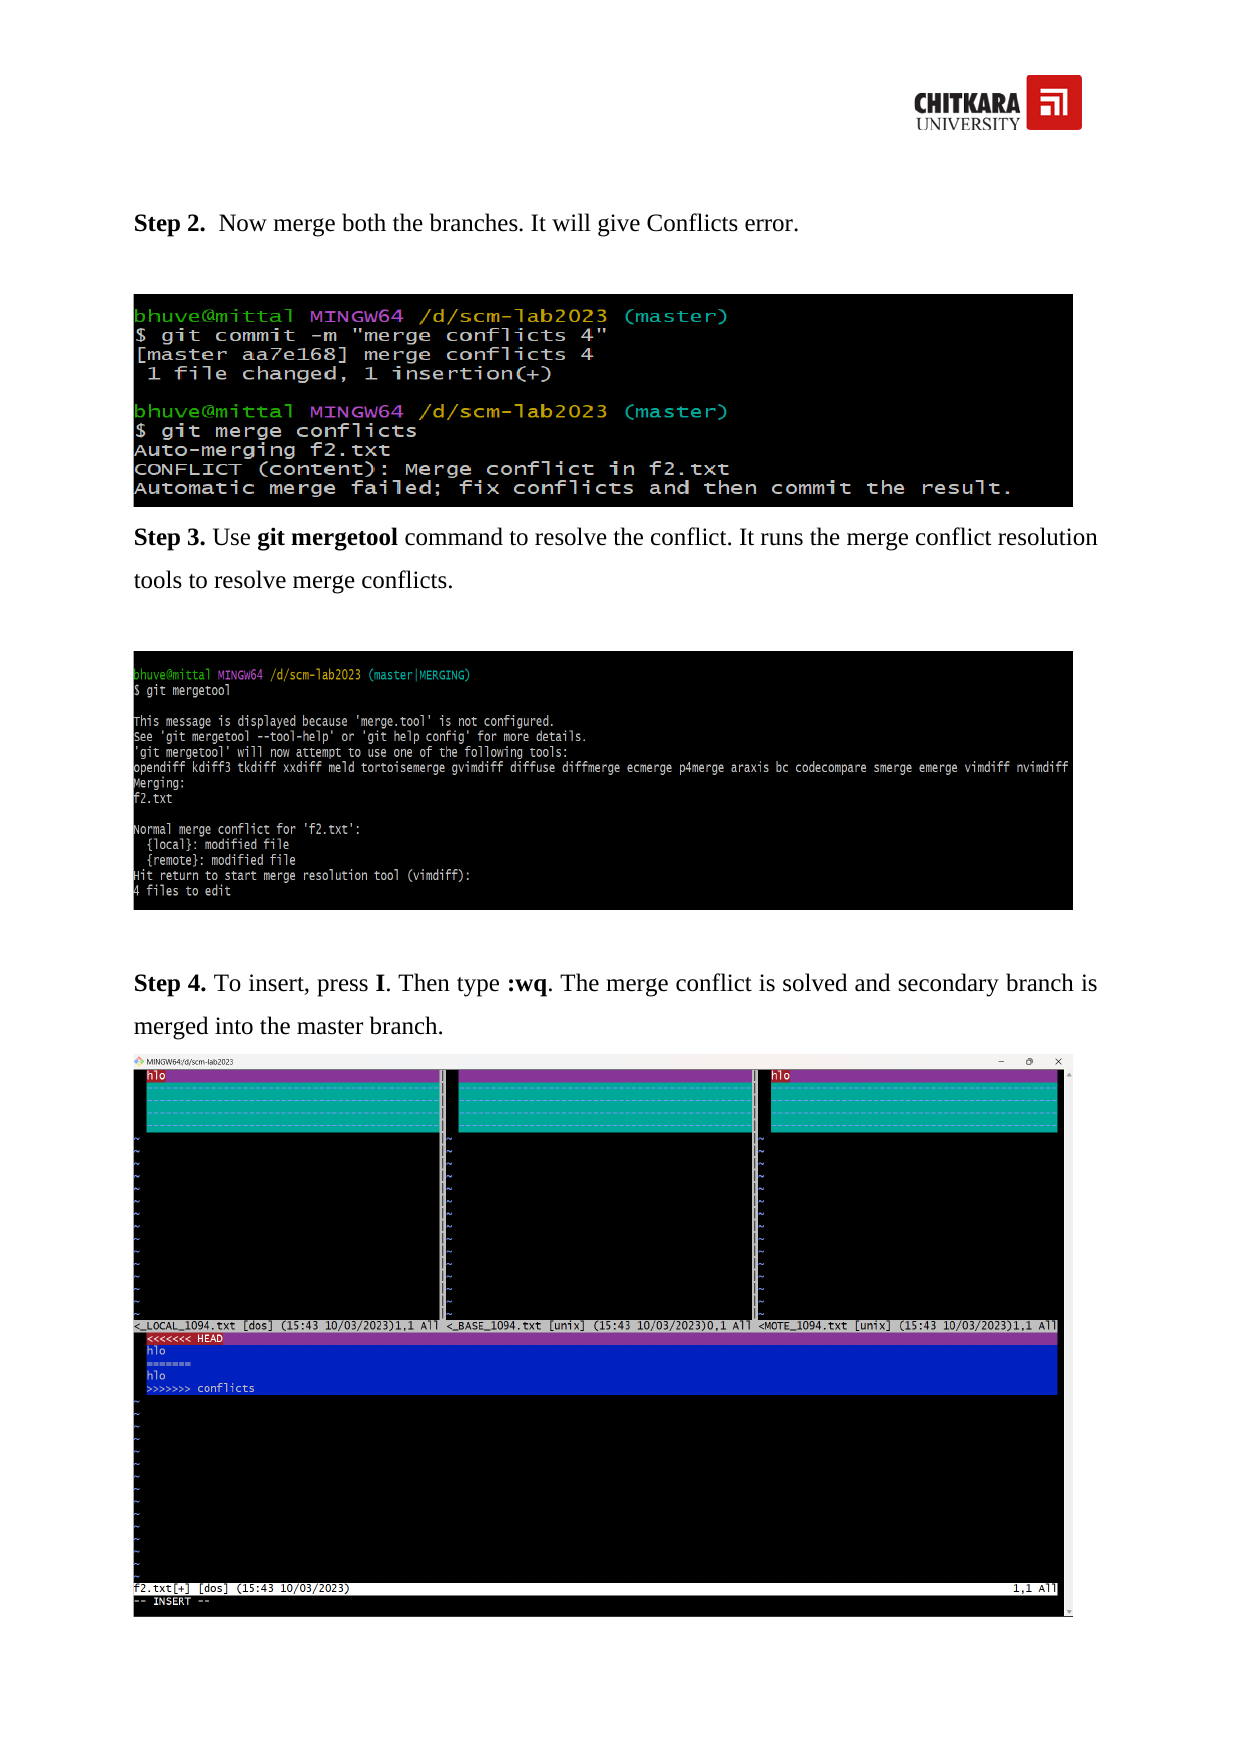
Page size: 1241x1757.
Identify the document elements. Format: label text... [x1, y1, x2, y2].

text Step 3. Use git mergetool command to resolve the conflict. It runs the merge conflict resolution tools to resolve merge conflicts. [133, 522, 1098, 594]
picture [914, 75, 1085, 133]
text Step 2. Now merge both the branches. It will give Conflicts error. [133, 208, 1098, 237]
picture [133, 1054, 1073, 1617]
picture [133, 294, 1073, 507]
text Step 4. To insert, press I. Then type :wq. The merge conflict is solved and secondary branch is merged into the master branch. [133, 968, 1098, 1040]
picture [133, 651, 1073, 910]
